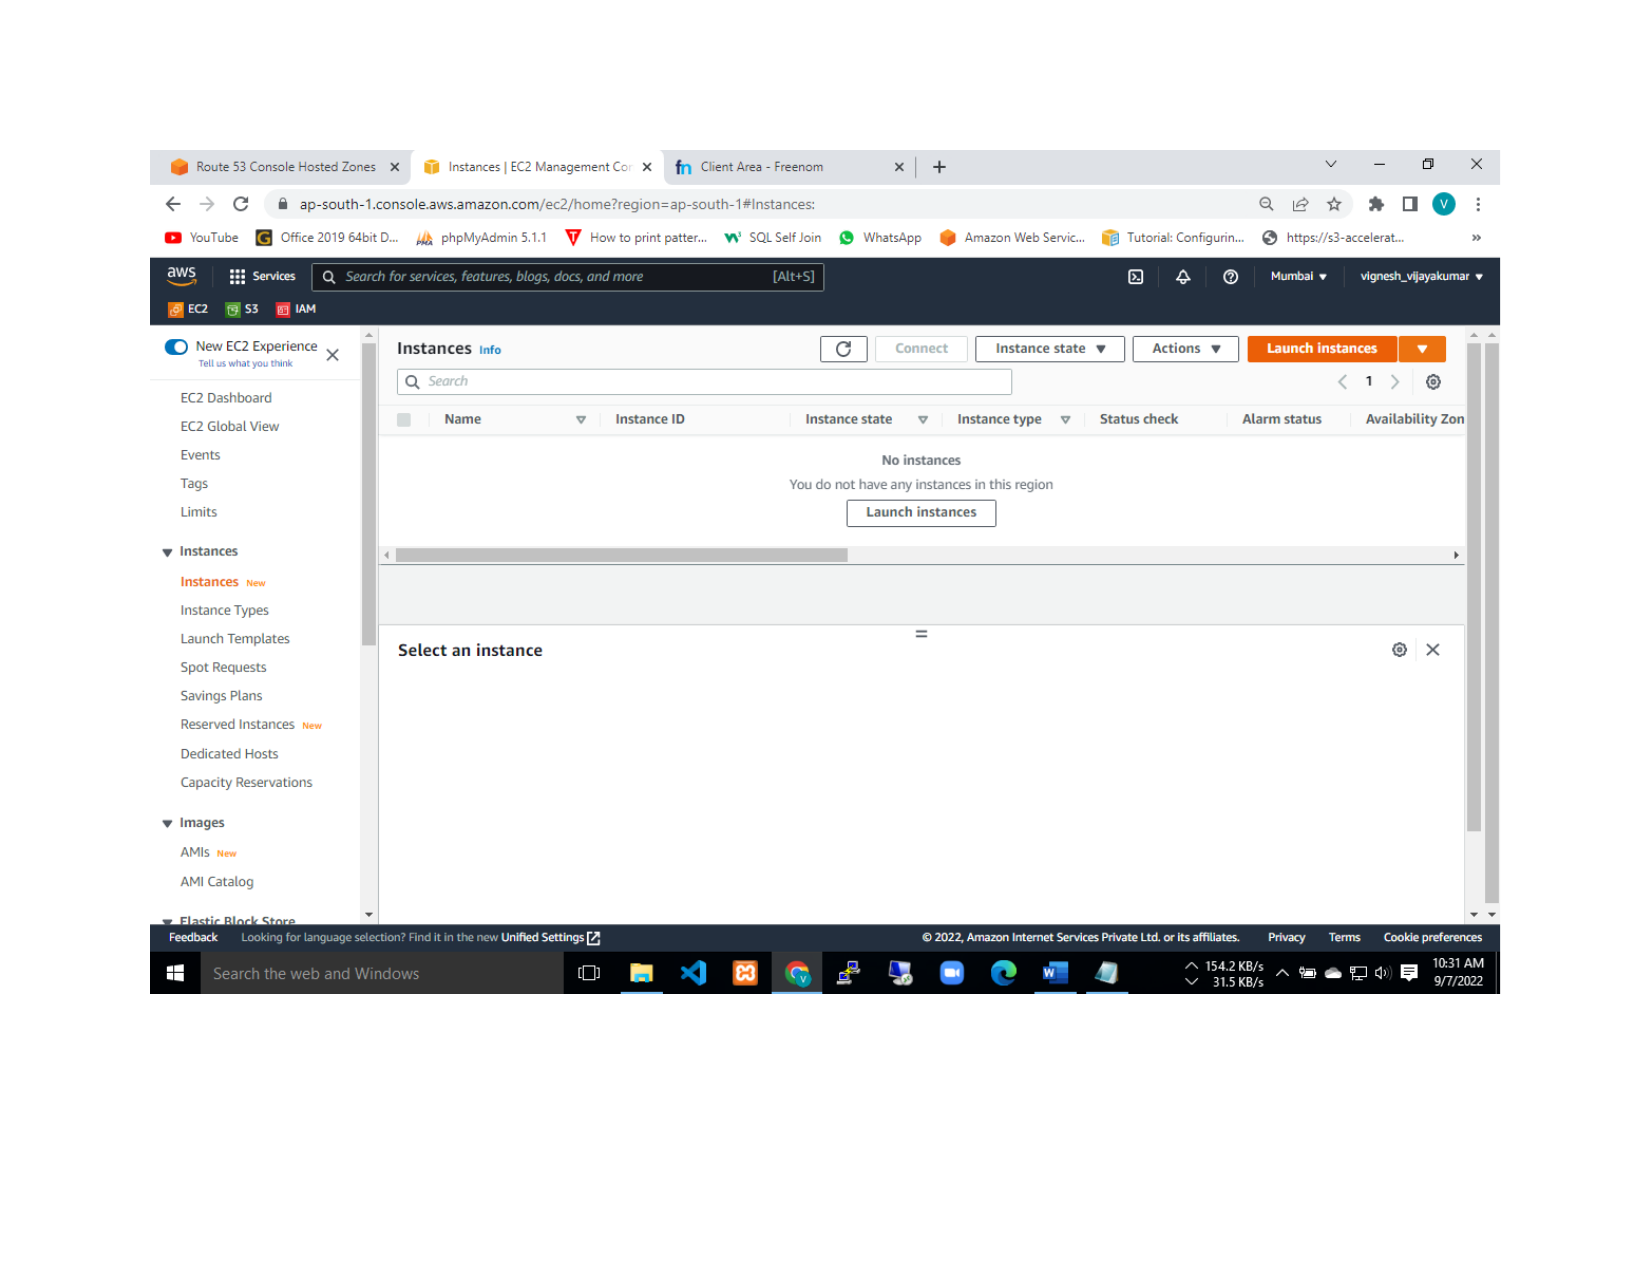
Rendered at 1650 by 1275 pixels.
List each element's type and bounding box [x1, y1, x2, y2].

picture [150, 150, 1500, 994]
